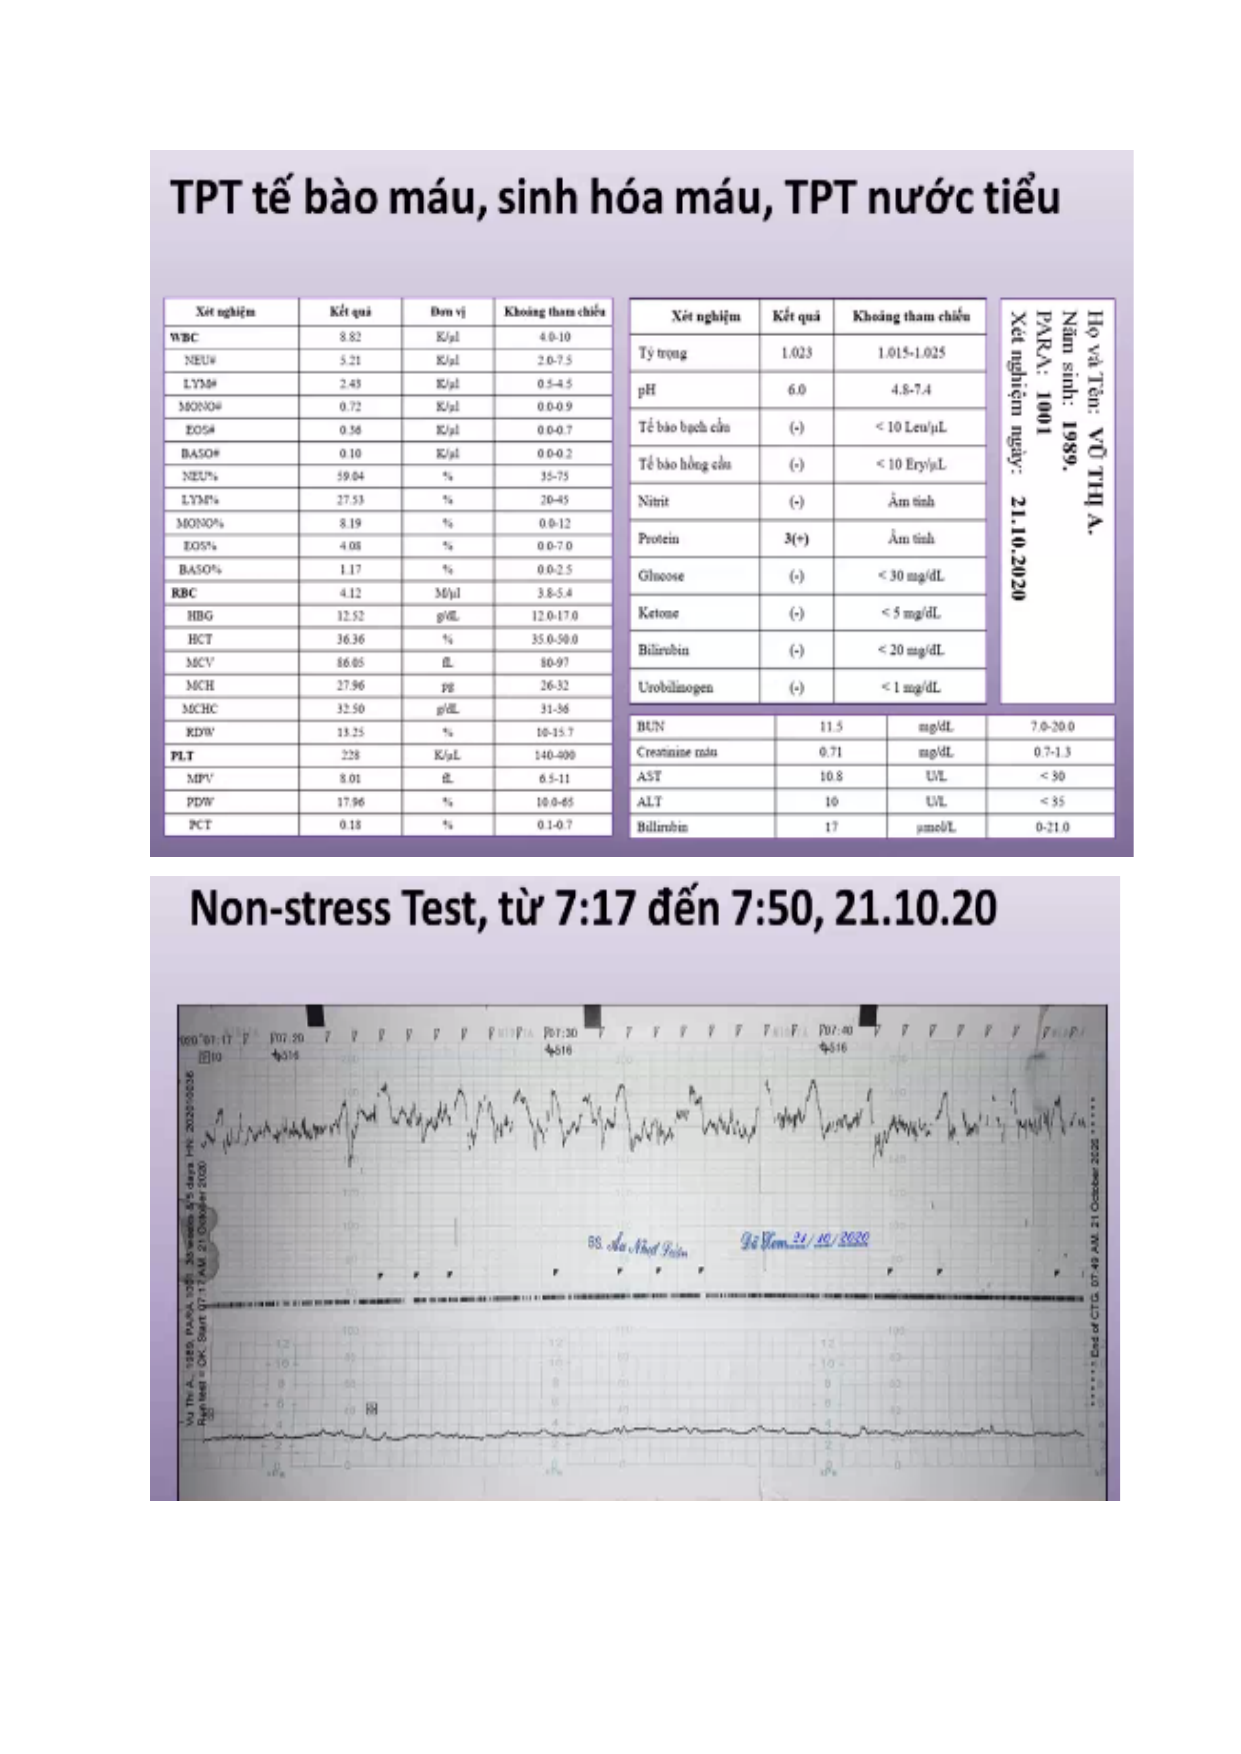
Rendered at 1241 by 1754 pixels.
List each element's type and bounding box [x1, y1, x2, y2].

picture [150, 150, 1134, 857]
picture [150, 876, 1121, 1501]
